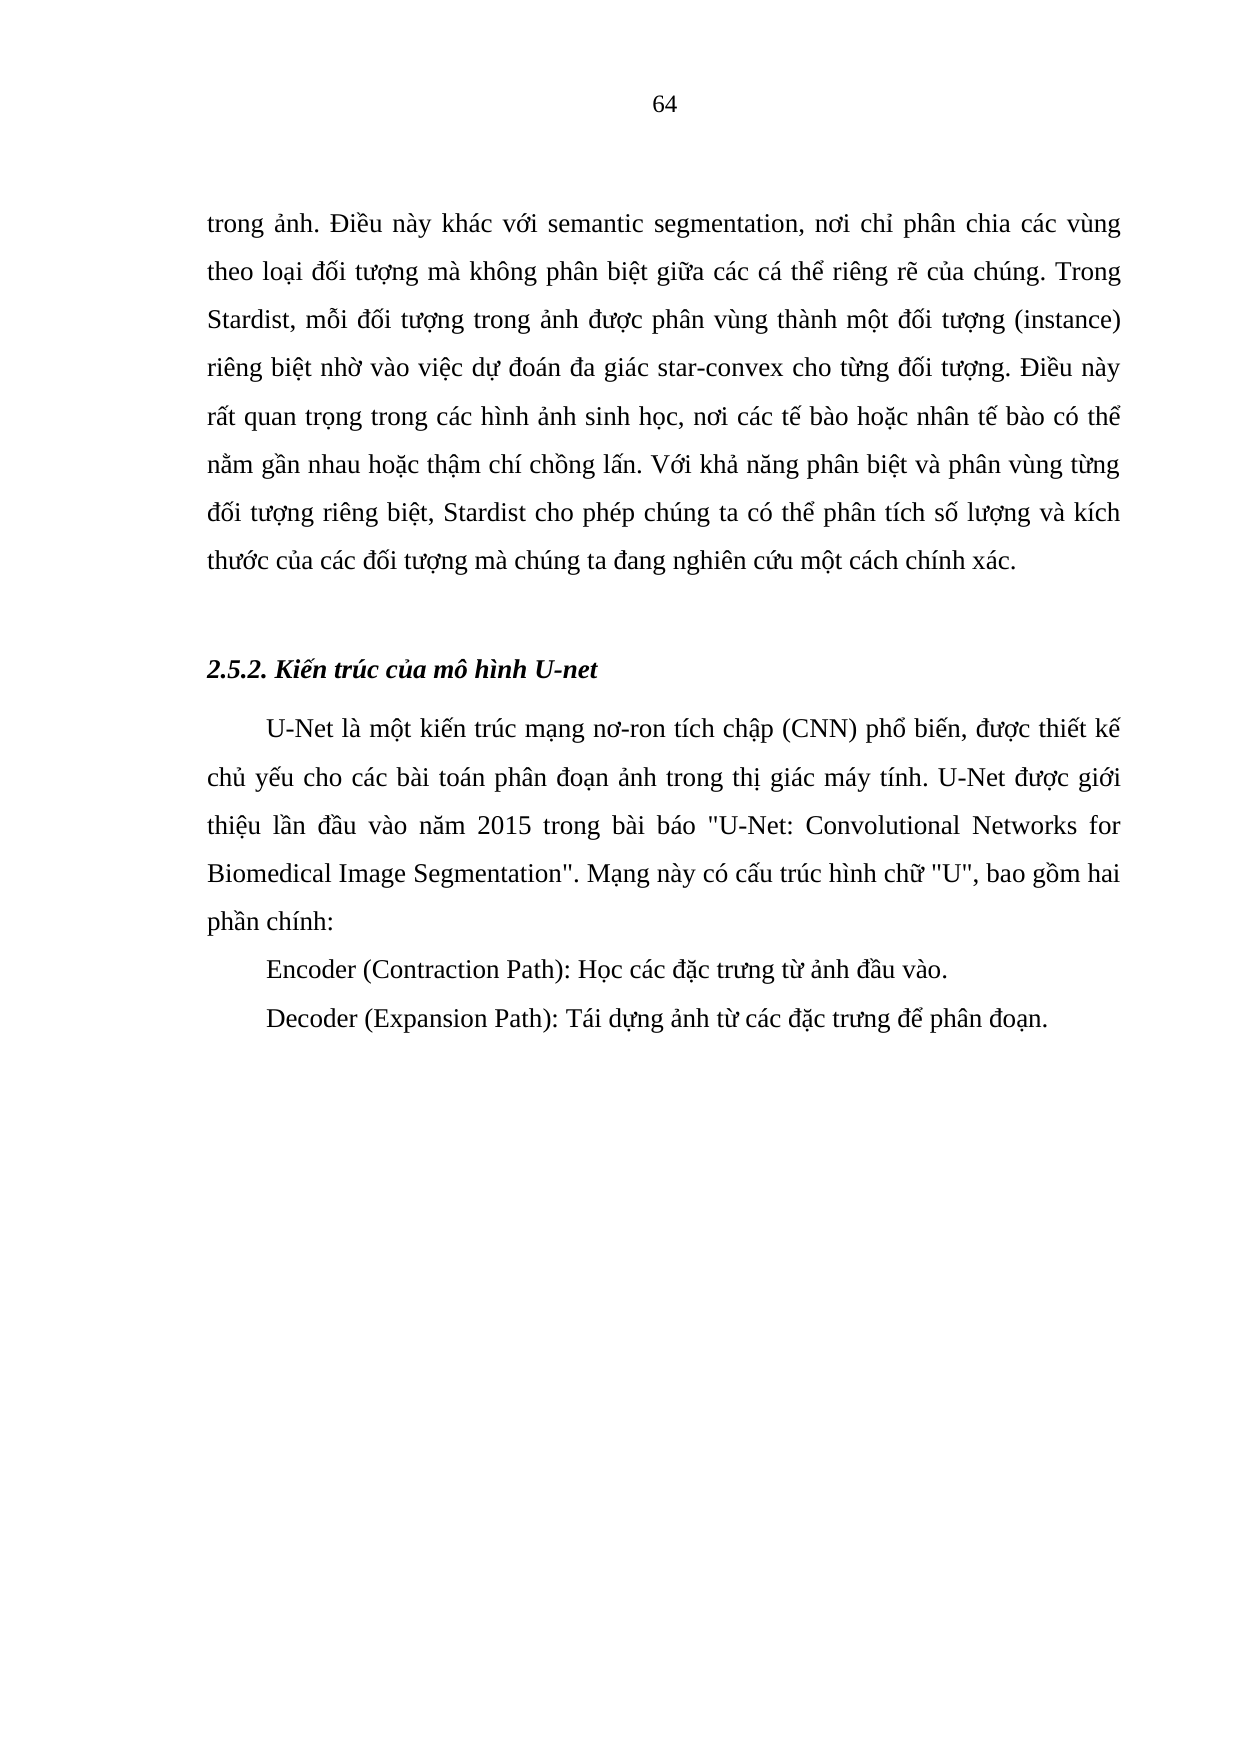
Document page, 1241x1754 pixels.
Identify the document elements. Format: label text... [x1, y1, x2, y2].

text Encoder (Contraction Path): Học các đặc trưng từ ảnh đầu vào. [207, 954, 1122, 985]
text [207, 207, 1122, 576]
text U-Net là một kiến trúc mạng nơ-ron tích chập (CNN) phổ biến, được thiết kế chủ yếu cho các bài toán phân đoạn ảnh trong thị giác máy tính. U-Net được giới thiệu lần đầu vào năm 2015 trong bài báo "U-Net: Convolutional Networks for Biomedical Image Segmentation". Mạng này có cấu trúc hình chữ "U", bao gồm hai phần chính: [207, 712, 1122, 937]
text Decoder (Expansion Path): Tái dựng ảnh từ các đặc trưng để phân đoạn. [207, 1002, 1122, 1033]
subtitle 2.5.2. Kiến trúc của mô hình U-net [207, 653, 1122, 684]
